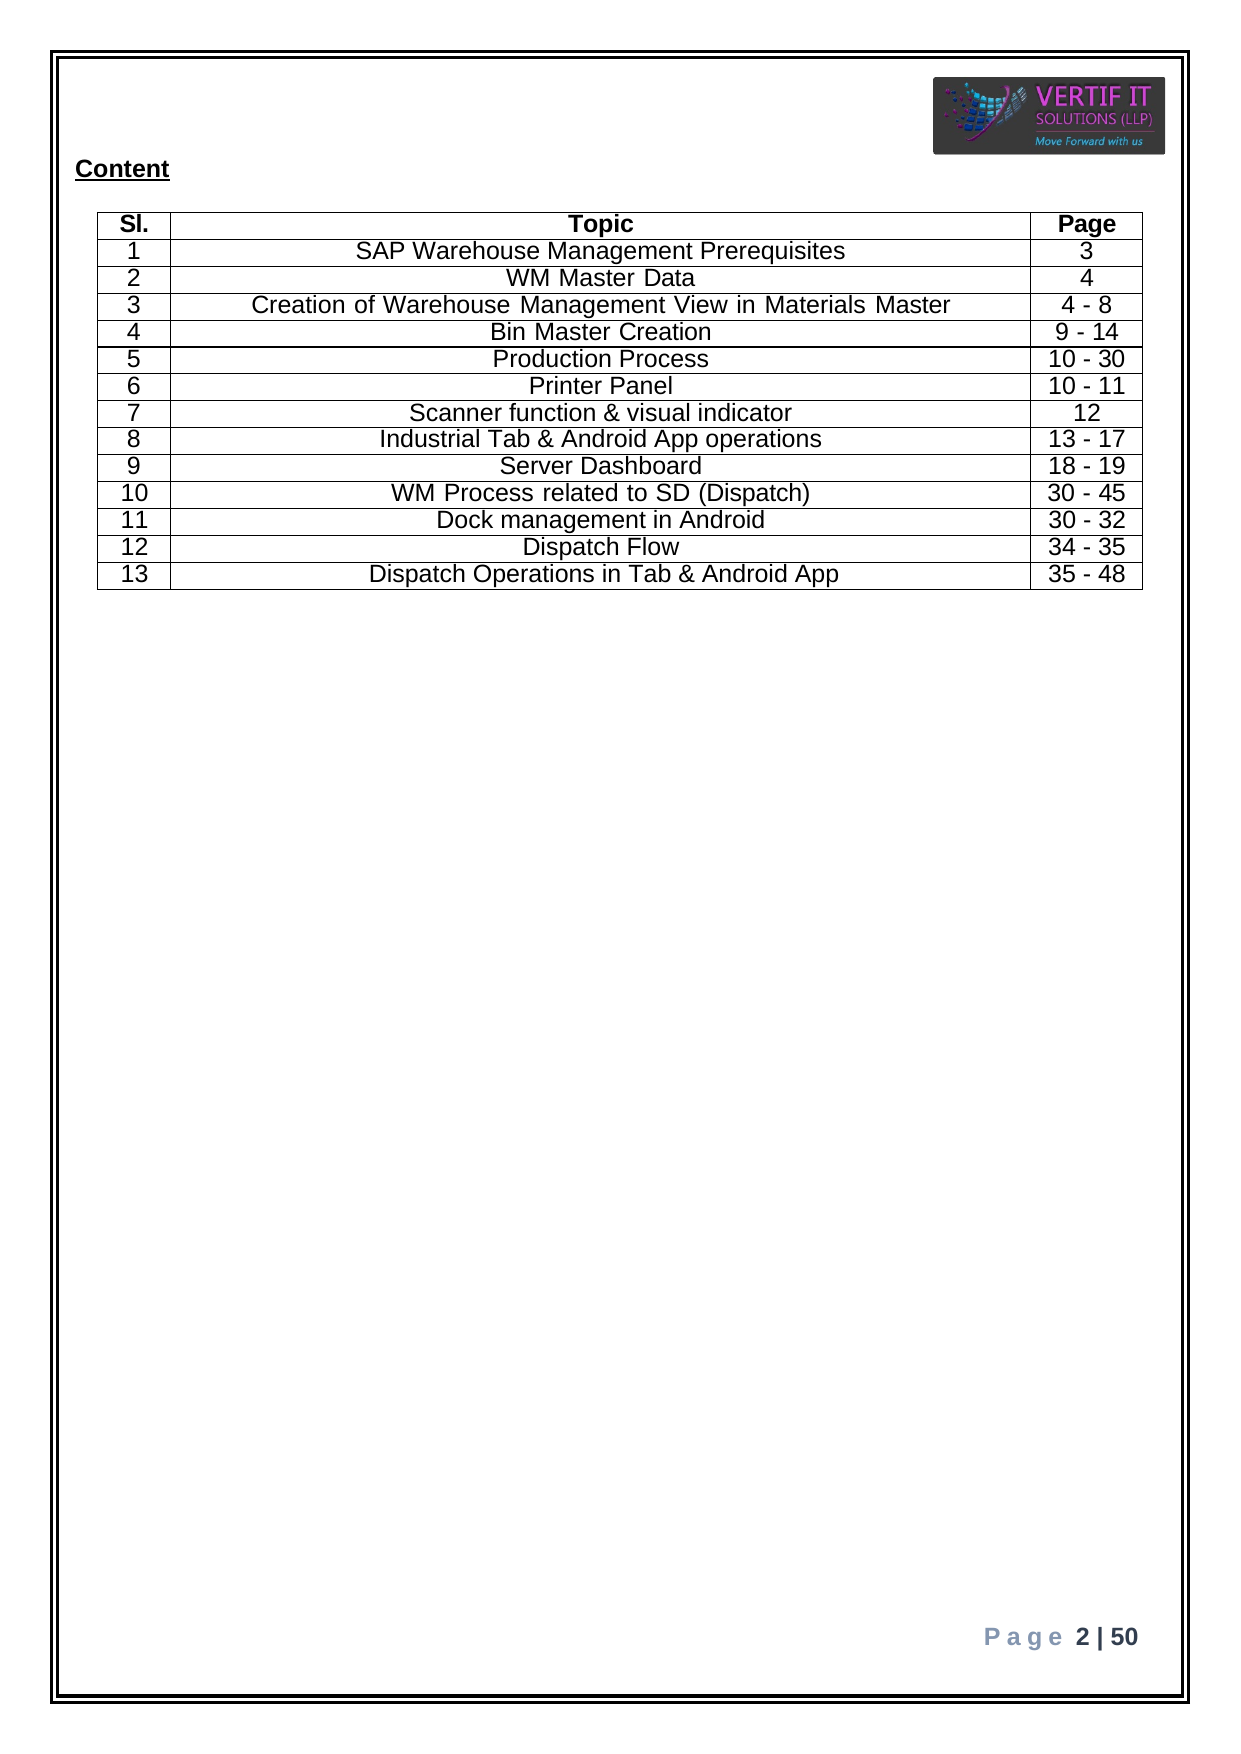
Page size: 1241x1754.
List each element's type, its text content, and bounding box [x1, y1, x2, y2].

table_header Page [1031, 213, 1142, 239]
table_cell 1 [98, 240, 170, 266]
table_cell 4 [1031, 267, 1142, 292]
table_cell Bin Master Creation [171, 321, 1030, 346]
table_cell 10 [98, 482, 170, 508]
table_cell WM Master Data [171, 267, 1030, 292]
table_cell 13 [98, 563, 170, 589]
table_cell 3 [1031, 240, 1142, 266]
table_cell Dock management in Android [171, 509, 1030, 534]
table_cell 12 [1031, 401, 1142, 427]
text Content [75, 154, 1165, 183]
table_cell 35 - 48 [1031, 563, 1142, 589]
table_cell Dispatch Flow [171, 536, 1030, 562]
table_cell 3 [98, 294, 170, 319]
table_cell Server Dashboard [171, 455, 1030, 481]
table_cell Dispatch Operations in Tab & Android App [171, 563, 1030, 589]
table_cell 18 - 19 [1031, 455, 1142, 481]
table_cell 8 [98, 428, 170, 454]
table_cell 4 - 8 [1031, 294, 1142, 319]
table_cell 4 [98, 321, 170, 346]
table_cell Printer Panel [171, 374, 1030, 400]
table_header Topic [171, 213, 1030, 239]
table_cell Industrial Tab & Android App operations [171, 428, 1030, 454]
table_cell 30 - 45 [1031, 482, 1142, 508]
table_cell 5 [98, 348, 170, 373]
table_cell 9 - 14 [1031, 321, 1142, 346]
table_cell 34 - 35 [1031, 536, 1142, 562]
table_header Sl. [98, 213, 170, 239]
table_cell Production Process [171, 348, 1030, 373]
table_cell Creation of Warehouse Management View in Materials Master [171, 294, 1030, 319]
table_cell 9 [98, 455, 170, 481]
table_cell SAP Warehouse Management Prerequisites [171, 240, 1030, 266]
table_cell 11 [98, 509, 170, 534]
table_cell Scanner function & visual indicator [171, 401, 1030, 427]
table_cell 6 [98, 374, 170, 400]
table_cell WM Process related to SD (Dispatch) [171, 482, 1030, 508]
table_cell 30 - 32 [1031, 509, 1142, 534]
table_cell 2 [98, 267, 170, 292]
table_cell 10 - 11 [1031, 374, 1142, 400]
table_cell 12 [98, 536, 170, 562]
table_cell 10 - 30 [1031, 348, 1142, 373]
picture [930, 75, 1166, 155]
table_cell 7 [98, 401, 170, 427]
table_cell 13 - 17 [1031, 428, 1142, 454]
